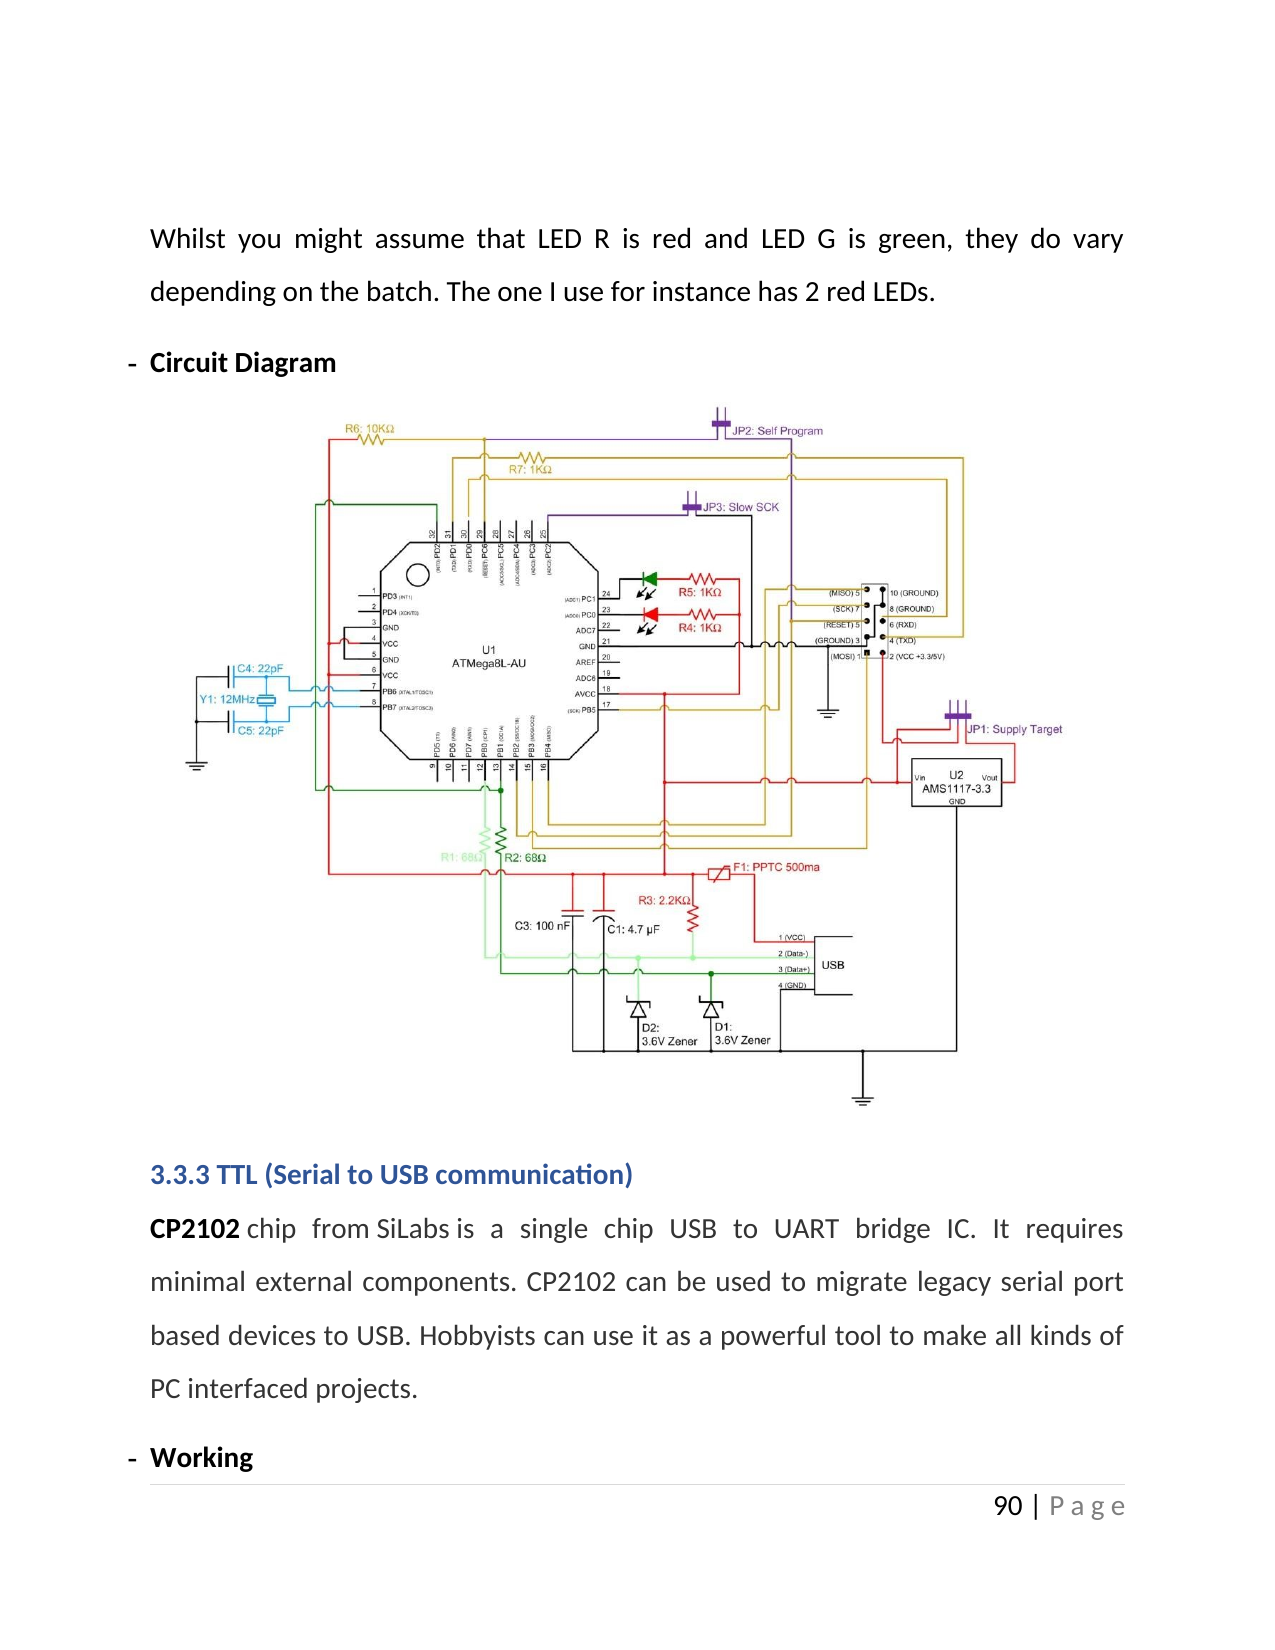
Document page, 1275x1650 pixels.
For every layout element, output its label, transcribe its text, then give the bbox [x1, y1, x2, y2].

list Circuit Diagram [127, 344, 1125, 379]
text Whilst you might assume that LED R is red and LED G is green, they do vary depending on the batch. The one I use for instance has 2 red LEDs. [150, 220, 1125, 309]
text CP2102 chip from SiLabs is a single chip USB to UART bridge IC. It requires minimal external components. CP2102 can be used to migrate legacy serial port based devices to USB. Hobbyists can use it as a powerful tool to make all kinds of PC interfaced projects. [150, 1210, 1125, 1406]
picture [150, 390, 1125, 1122]
list Working [127, 1439, 1125, 1475]
subtitle 3.3.3 TTL (Serial to USB communication) [150, 1122, 1125, 1192]
